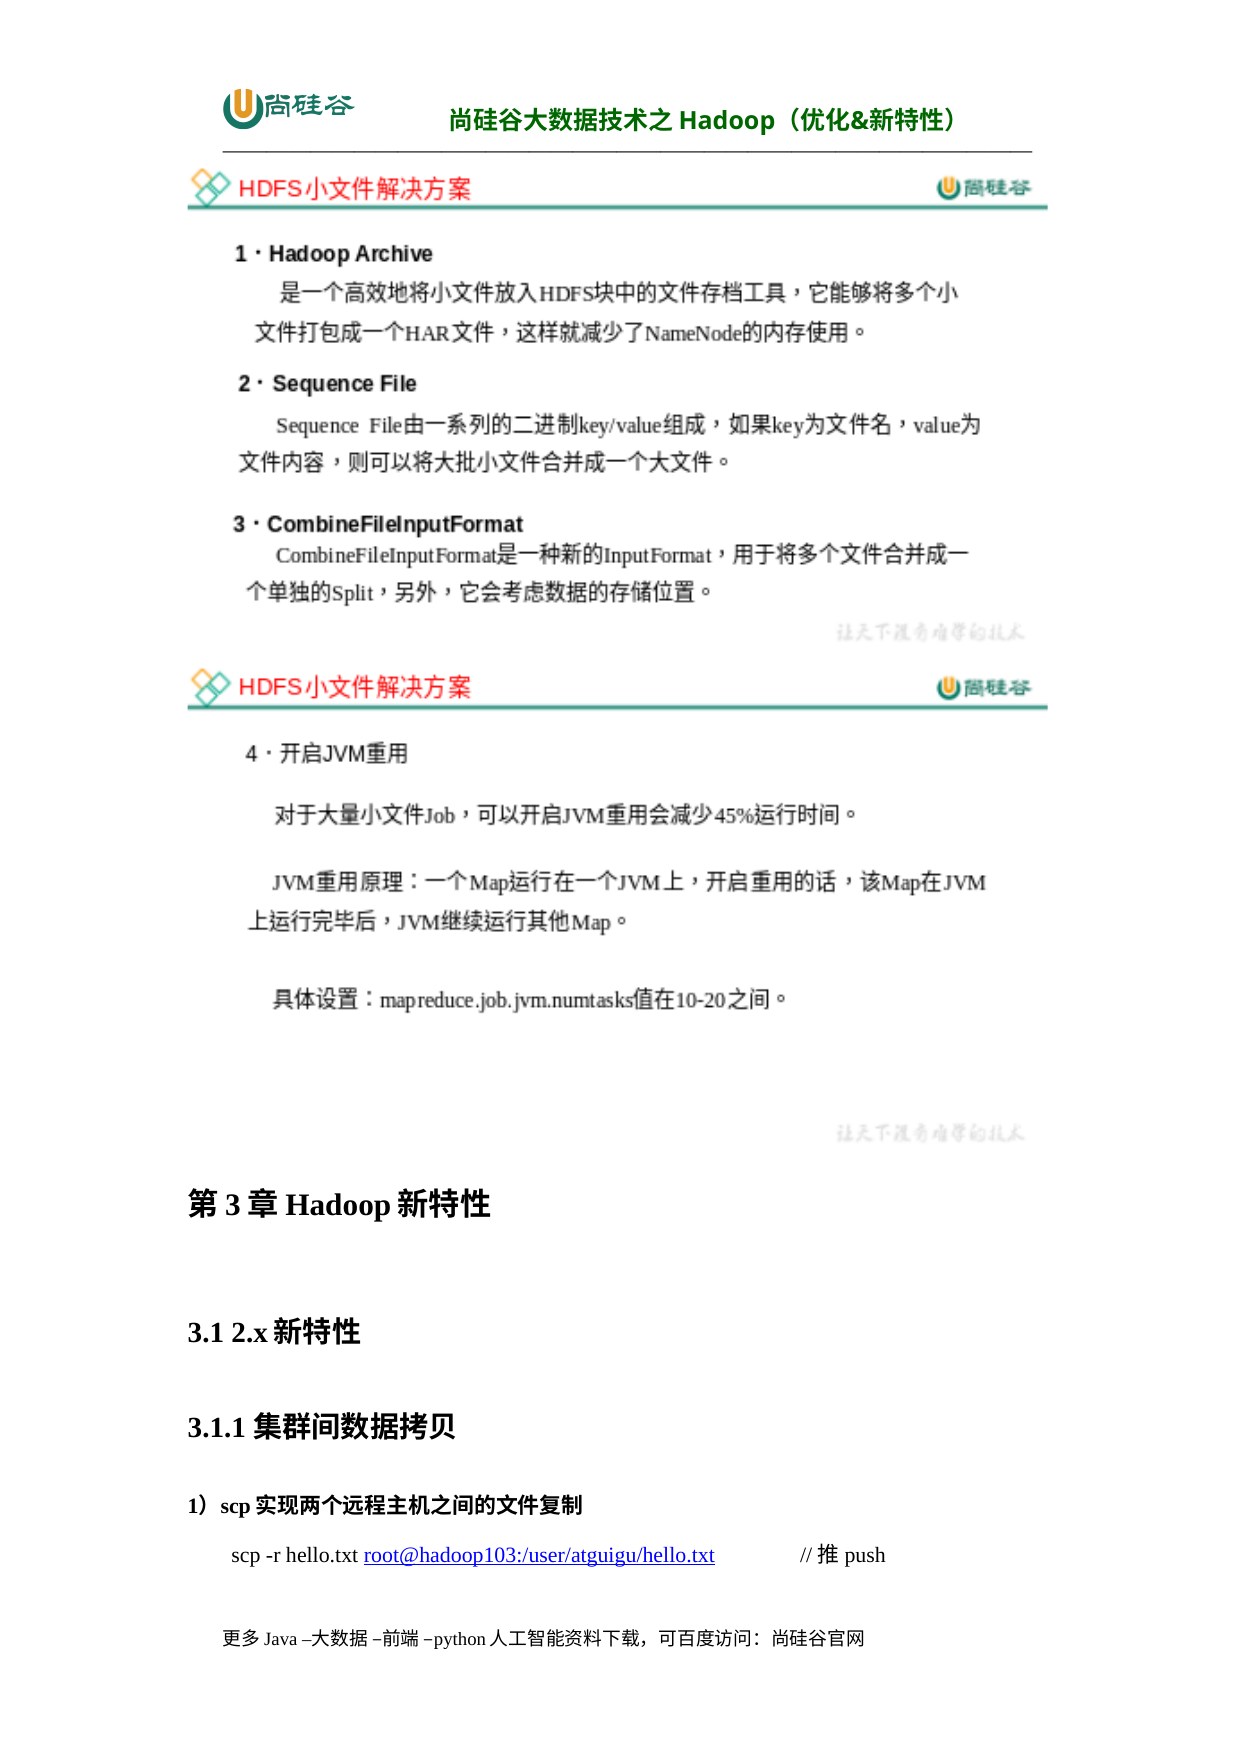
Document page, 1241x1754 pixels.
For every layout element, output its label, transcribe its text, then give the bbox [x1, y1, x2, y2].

subtitle 3.1 2.x新特性 [187, 1297, 1053, 1362]
list 1）scp实现两个远程主机之间的文件复制 [187, 1488, 1053, 1521]
subtitle 3.1.1 集群间数据拷贝 [187, 1393, 1053, 1458]
text scp -r hello.txt root@hadoop103:/user/atguigu/hello.txt // 推 push [187, 1536, 1053, 1569]
picture [222, 88, 356, 130]
subtitle 第3章 Hadoop新特性 [187, 1169, 1053, 1234]
